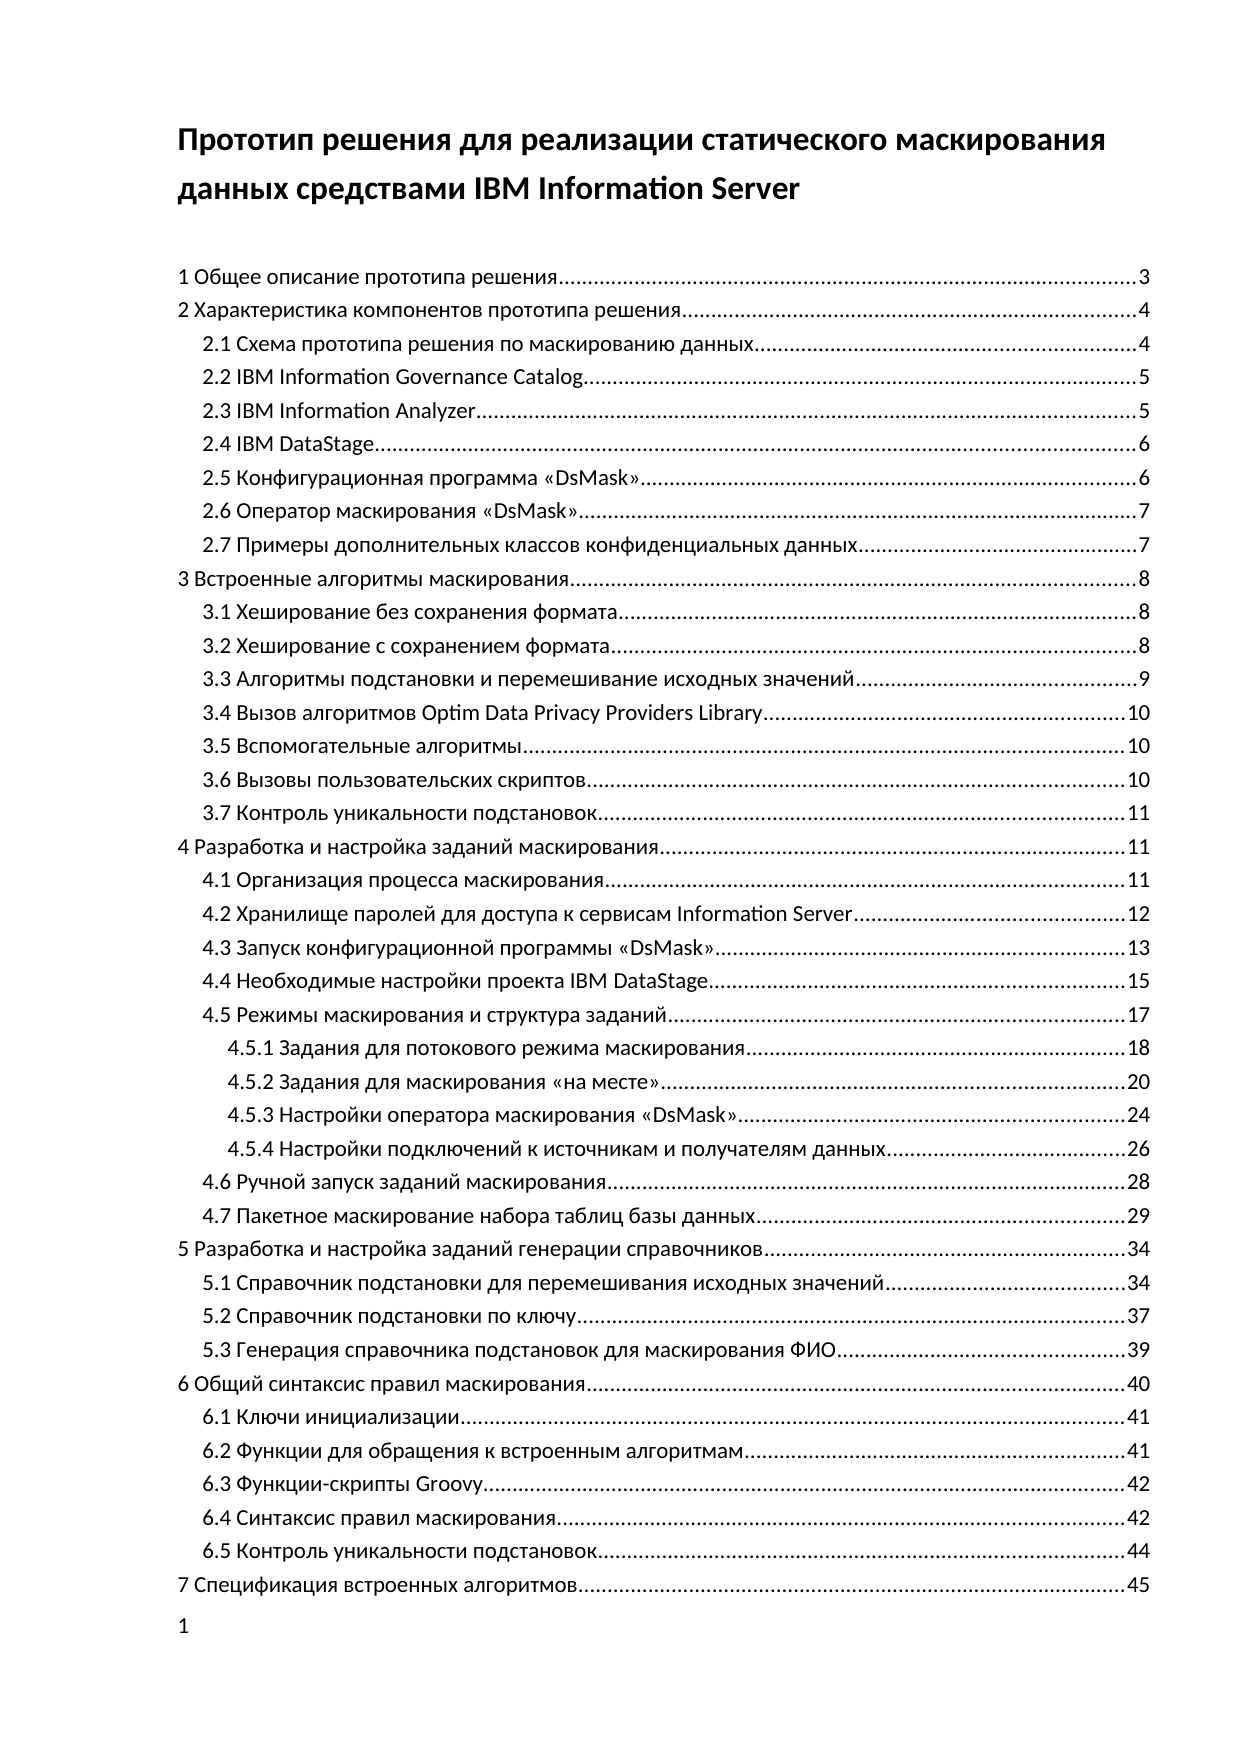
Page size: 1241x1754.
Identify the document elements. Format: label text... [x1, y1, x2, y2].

text 7 Спецификация встроенных алгоритмов 45 [177, 1570, 1152, 1598]
text 3.4 Вызов алгоритмов Optim Data Privacy Providers Library 10 [202, 698, 1152, 726]
text 6.2 Функции для обращения к встроенным алгоритмам 41 [202, 1436, 1152, 1464]
text 4.5.3 Настройки оператора маскирования «DsMask» 24 [227, 1100, 1152, 1128]
text 2.1 Схема прототипа решения по маскированию данных 4 [202, 329, 1152, 357]
text 6.3 Функции-скрипты Groovy 42 [202, 1469, 1152, 1497]
text 6.5 Контроль уникальности подстановок 44 [202, 1536, 1152, 1564]
text 4.5.1 Задания для потокового режима маскирования 18 [227, 1033, 1152, 1061]
text 2 Характеристика компонентов прототипа решения 4 [177, 295, 1152, 323]
text 4.1 Организация процесса маскирования 11 [202, 866, 1152, 894]
text 2.3 IBM Information Analyzer 5 [202, 396, 1152, 424]
text 2.4 IBM DataStage 6 [202, 429, 1152, 458]
text 4.5.4 Настройки подключений к источникам и получателям данных 26 [227, 1134, 1152, 1162]
text 3 Встроенные алгоритмы маскирования 8 [177, 564, 1152, 592]
text 3.6 Вызовы пользовательских скриптов 10 [202, 765, 1152, 793]
text 3.5 Вспомогательные алгоритмы 10 [202, 731, 1152, 759]
text 3.7 Контроль уникальности подстановок 11 [202, 798, 1152, 827]
text 5 Разработка и настройка заданий генерации справочников 34 [177, 1234, 1152, 1263]
text 4.6 Ручной запуск заданий маскирования 28 [202, 1167, 1152, 1196]
text 2.6 Оператор маскирования «DsMask» 7 [202, 497, 1152, 525]
text 4.5.2 Задания для маскирования «на месте» 20 [227, 1067, 1152, 1095]
text 1 Общее описание прототипа решения 3 [177, 262, 1152, 290]
text Прототип решения для реализации статического маскирования данных средствами IBM Information Server [177, 118, 1152, 208]
text 5.3 Генерация справочника подстановок для маскирования ФИО 39 [202, 1335, 1152, 1363]
text 5.1 Справочник подстановки для перемешивания исходных значений 34 [202, 1268, 1152, 1296]
text 4.4 Необходимые настройки проекта IBM DataStage 15 [202, 966, 1152, 994]
text 4.3 Запуск конфигурационной программы «DsMask» 13 [202, 933, 1152, 961]
text 4 Разработка и настройка заданий маскирования 11 [177, 832, 1152, 860]
text 4.2 Хранилище паролей для доступа к сервисам Information Server 12 [202, 899, 1152, 927]
text 6.4 Синтаксис правил маскирования 42 [202, 1503, 1152, 1531]
text 4.5 Режимы маскирования и структура заданий 17 [202, 1000, 1152, 1028]
text 5.2 Справочник подстановки по ключу 37 [202, 1302, 1152, 1330]
text 2.2 IBM Information Governance Catalog 5 [202, 362, 1152, 391]
text 3.1 Хеширование без сохранения формата 8 [202, 597, 1152, 625]
text 4.7 Пакетное маскирование набора таблиц базы данных 29 [202, 1201, 1152, 1229]
text 6.1 Ключи инициализации 41 [202, 1402, 1152, 1430]
text 2.5 Конфигурационная программа «DsMask» 6 [202, 463, 1152, 491]
text 6 Общий синтаксис правил маскирования 40 [177, 1369, 1152, 1397]
text 3.2 Хеширование с сохранением формата 8 [202, 631, 1152, 659]
text 2.7 Примеры дополнительных классов конфиденциальных данных 7 [202, 530, 1152, 558]
text 3.3 Алгоритмы подстановки и перемешивание исходных значений 9 [202, 664, 1152, 692]
